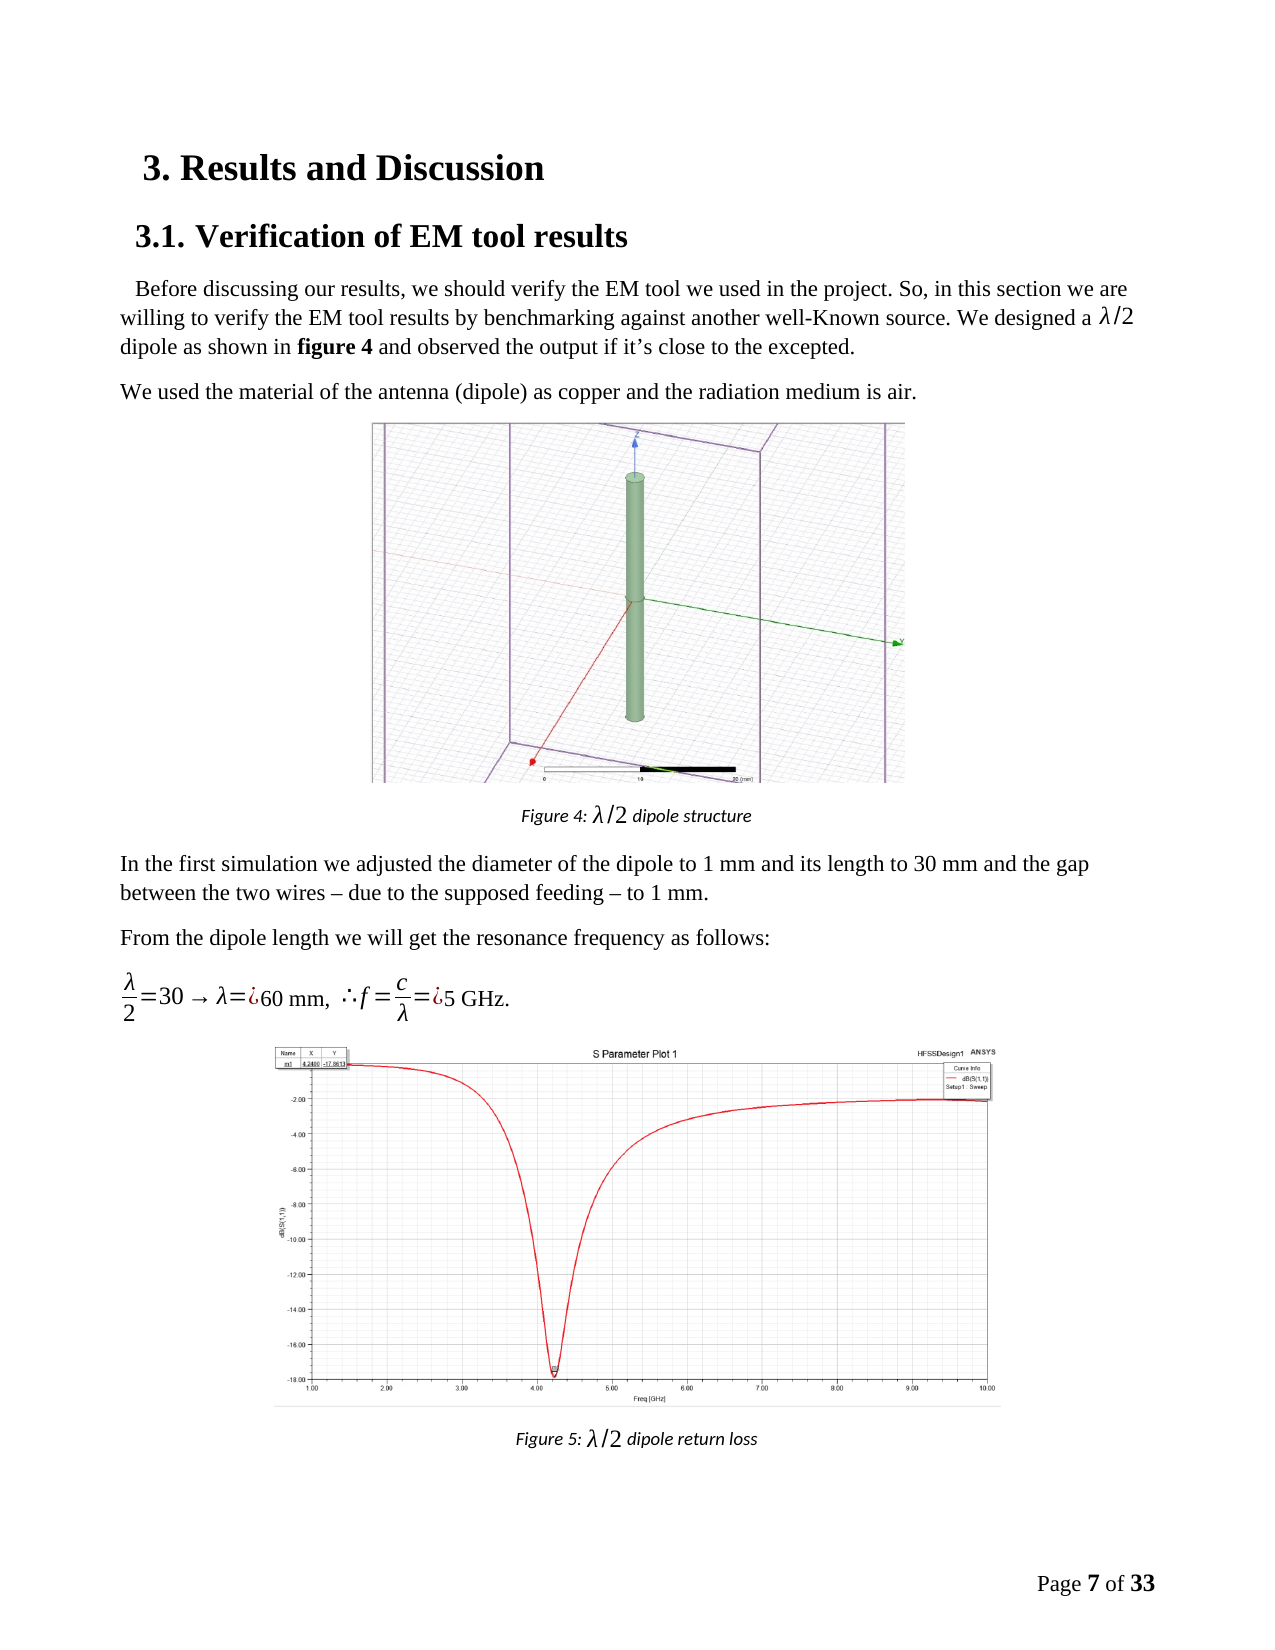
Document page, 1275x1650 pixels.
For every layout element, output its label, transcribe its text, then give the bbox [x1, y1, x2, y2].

picture [274, 1046, 1001, 1407]
text Before discussing our results, we should verify the EM tool we used in the project. So, in this section we are willing to verify the EM tool results by benchmarking against another well-Known source. We designed a dipole as shown in figure 4 and observed the output if it’s close to the excepted. [120, 274, 1155, 359]
text In the first simulation we adjusted the diameter of the dipole to 1 mm and its length to 30 mm and the gap between the two wires – due to the supposed feeding – to 1 mm. [120, 850, 1155, 905]
text We used the material of the antenna (dipole) as copper and the radiation medium is air. [120, 378, 1155, 404]
subtitle Verification of EM tool results [135, 217, 1155, 255]
text 60 mm, 5 GHz. [120, 969, 1155, 1028]
picture [370, 422, 905, 783]
subtitle Results and Discussion [142, 145, 1155, 188]
text From the dipole length we will get the resonance frequency as follows: [120, 924, 1155, 950]
